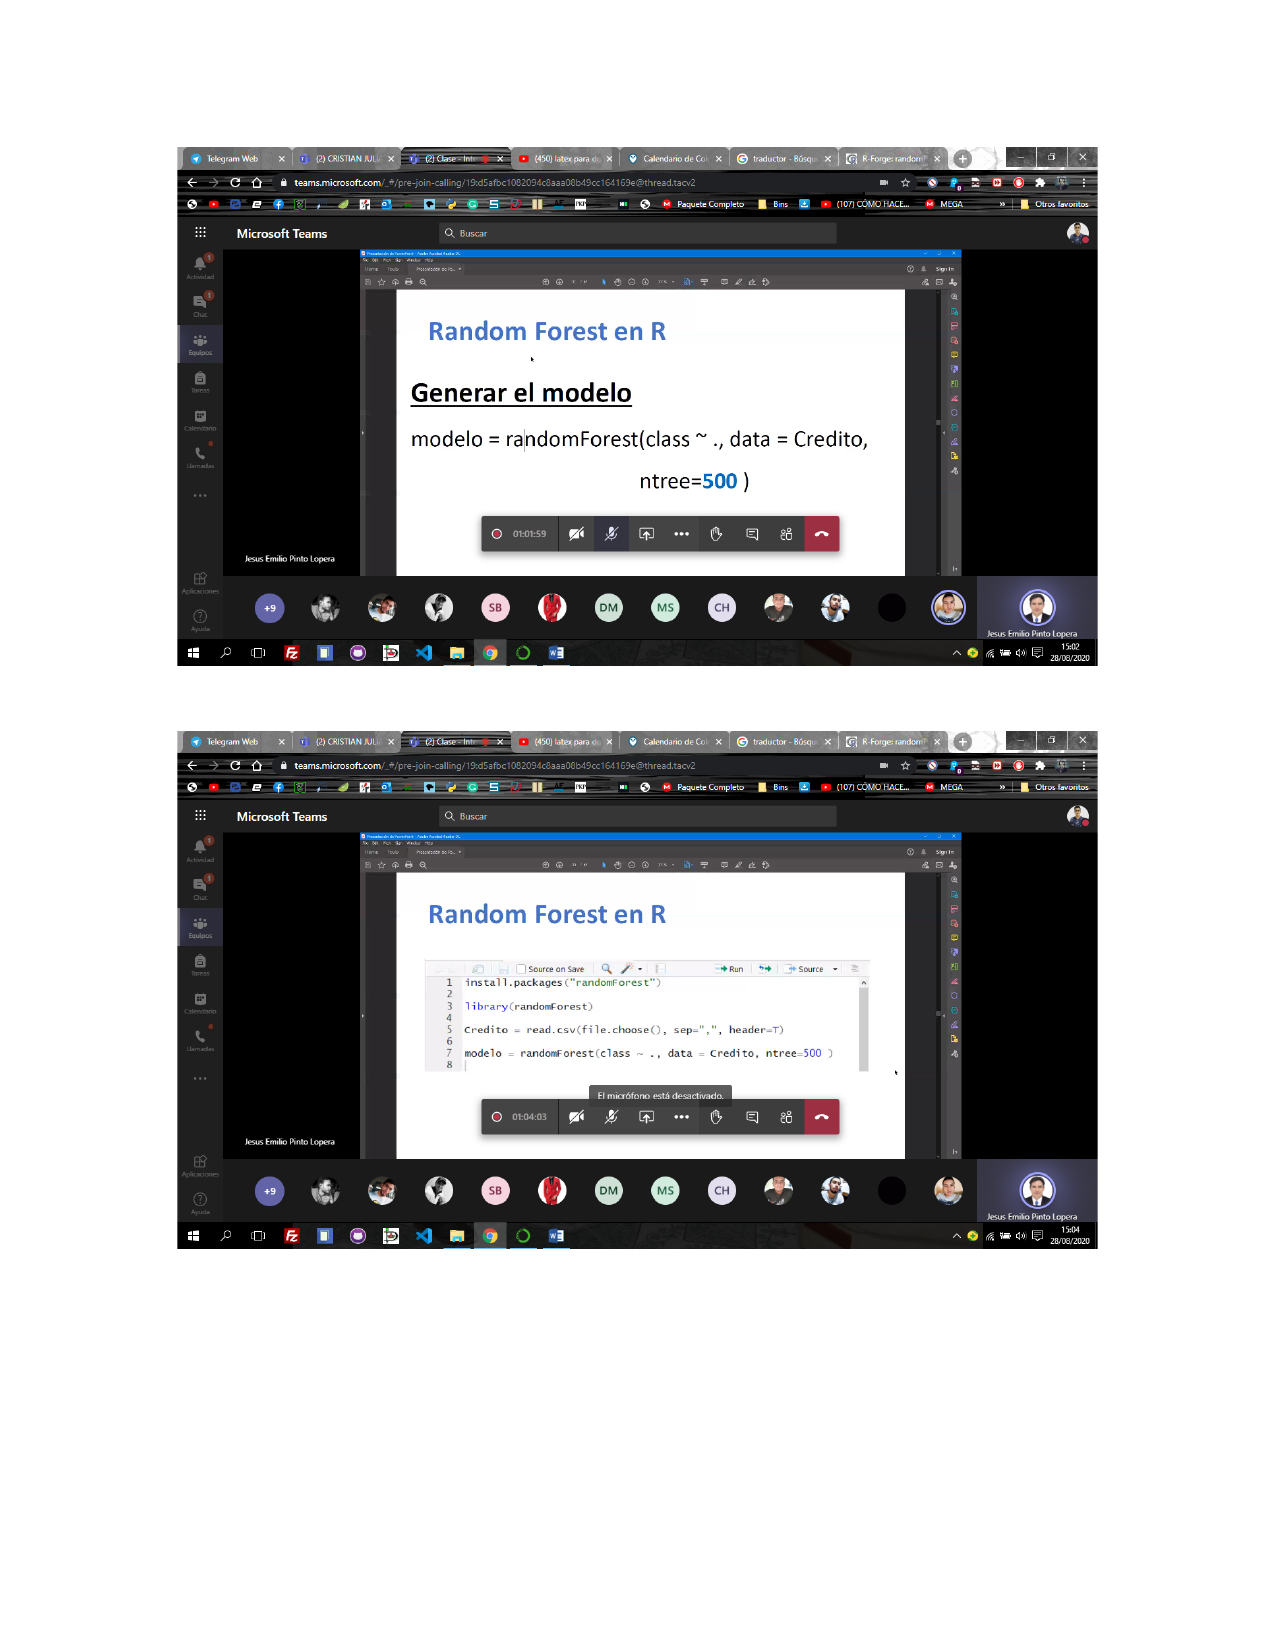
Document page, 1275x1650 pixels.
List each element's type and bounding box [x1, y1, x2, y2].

picture [177, 147, 1098, 666]
picture [177, 731, 1098, 1249]
